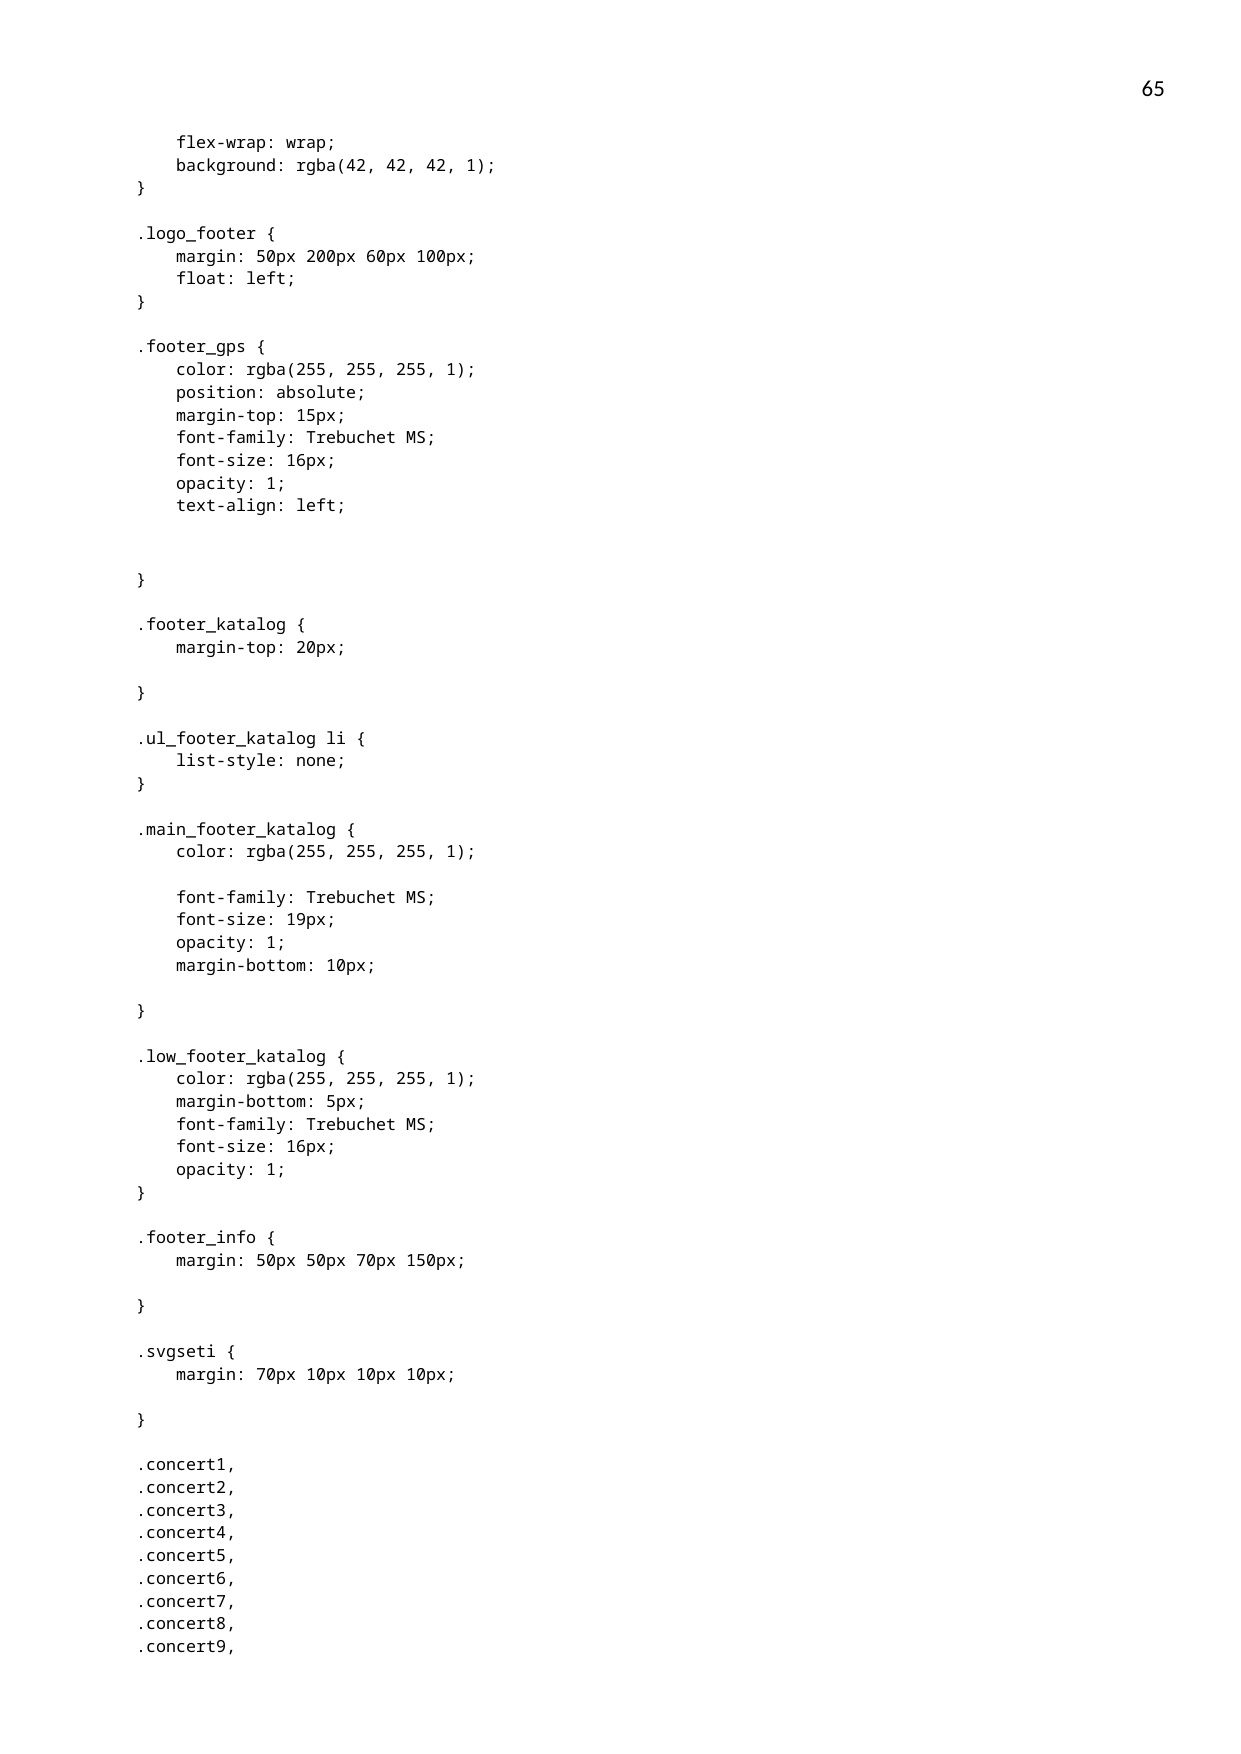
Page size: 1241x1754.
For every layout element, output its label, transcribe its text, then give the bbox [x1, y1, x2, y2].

text margin: 50px 50px 70px 150px; [136, 1249, 1164, 1271]
text .footer_info { [136, 1226, 1164, 1249]
text .concert1, [136, 1453, 1164, 1476]
text font-size: 16px; [136, 448, 1164, 471]
text } [136, 999, 1164, 1022]
text } [136, 289, 1164, 312]
text margin-bottom: 10px; [136, 953, 1164, 976]
text color: rgba(255, 255, 255, 1); [136, 1067, 1164, 1090]
text opacity: 1; [136, 1158, 1164, 1181]
text .ul_footer_katalog li { [136, 726, 1164, 749]
text } [136, 1408, 1164, 1430]
text font-family: Trebuchet MS; [136, 1112, 1164, 1135]
text margin-top: 20px; [136, 636, 1164, 658]
text .svgseti { [136, 1339, 1164, 1362]
text .concert9, [136, 1635, 1164, 1657]
text color: rgba(255, 255, 255, 1); [136, 840, 1164, 863]
text .concert4, [136, 1521, 1164, 1544]
text } [136, 176, 1164, 199]
text flex-wrap: wrap; [136, 131, 1164, 153]
text font-family: Trebuchet MS; [136, 885, 1164, 908]
text } [136, 1294, 1164, 1317]
text float: left; [136, 267, 1164, 289]
text } [136, 1181, 1164, 1203]
text } [136, 567, 1164, 590]
text .main_footer_katalog { [136, 817, 1164, 840]
text .concert8, [136, 1612, 1164, 1635]
text opacity: 1; [136, 931, 1164, 953]
text margin-top: 15px; [136, 403, 1164, 426]
text color: rgba(255, 255, 255, 1); [136, 358, 1164, 380]
text .concert2, [136, 1476, 1164, 1498]
text } [136, 681, 1164, 704]
text .low_footer_katalog { [136, 1044, 1164, 1067]
text .footer_katalog { [136, 613, 1164, 636]
text font-family: Trebuchet MS; [136, 426, 1164, 448]
text .concert6, [136, 1567, 1164, 1589]
text .concert7, [136, 1589, 1164, 1612]
text position: absolute; [136, 380, 1164, 403]
text margin: 50px 200px 60px 100px; [136, 244, 1164, 267]
text font-size: 16px; [136, 1135, 1164, 1158]
text } [136, 772, 1164, 794]
text font-size: 19px; [136, 908, 1164, 931]
text margin: 70px 10px 10px 10px; [136, 1362, 1164, 1385]
text .concert5, [136, 1544, 1164, 1567]
text list-style: none; [136, 749, 1164, 772]
text .footer_gps { [136, 335, 1164, 358]
text text-align: left; [136, 494, 1164, 517]
text background: rgba(42, 42, 42, 1); [136, 153, 1164, 176]
text margin-bottom: 5px; [136, 1090, 1164, 1112]
text .concert3, [136, 1498, 1164, 1521]
text .logo_footer { [136, 221, 1164, 244]
text opacity: 1; [136, 471, 1164, 494]
